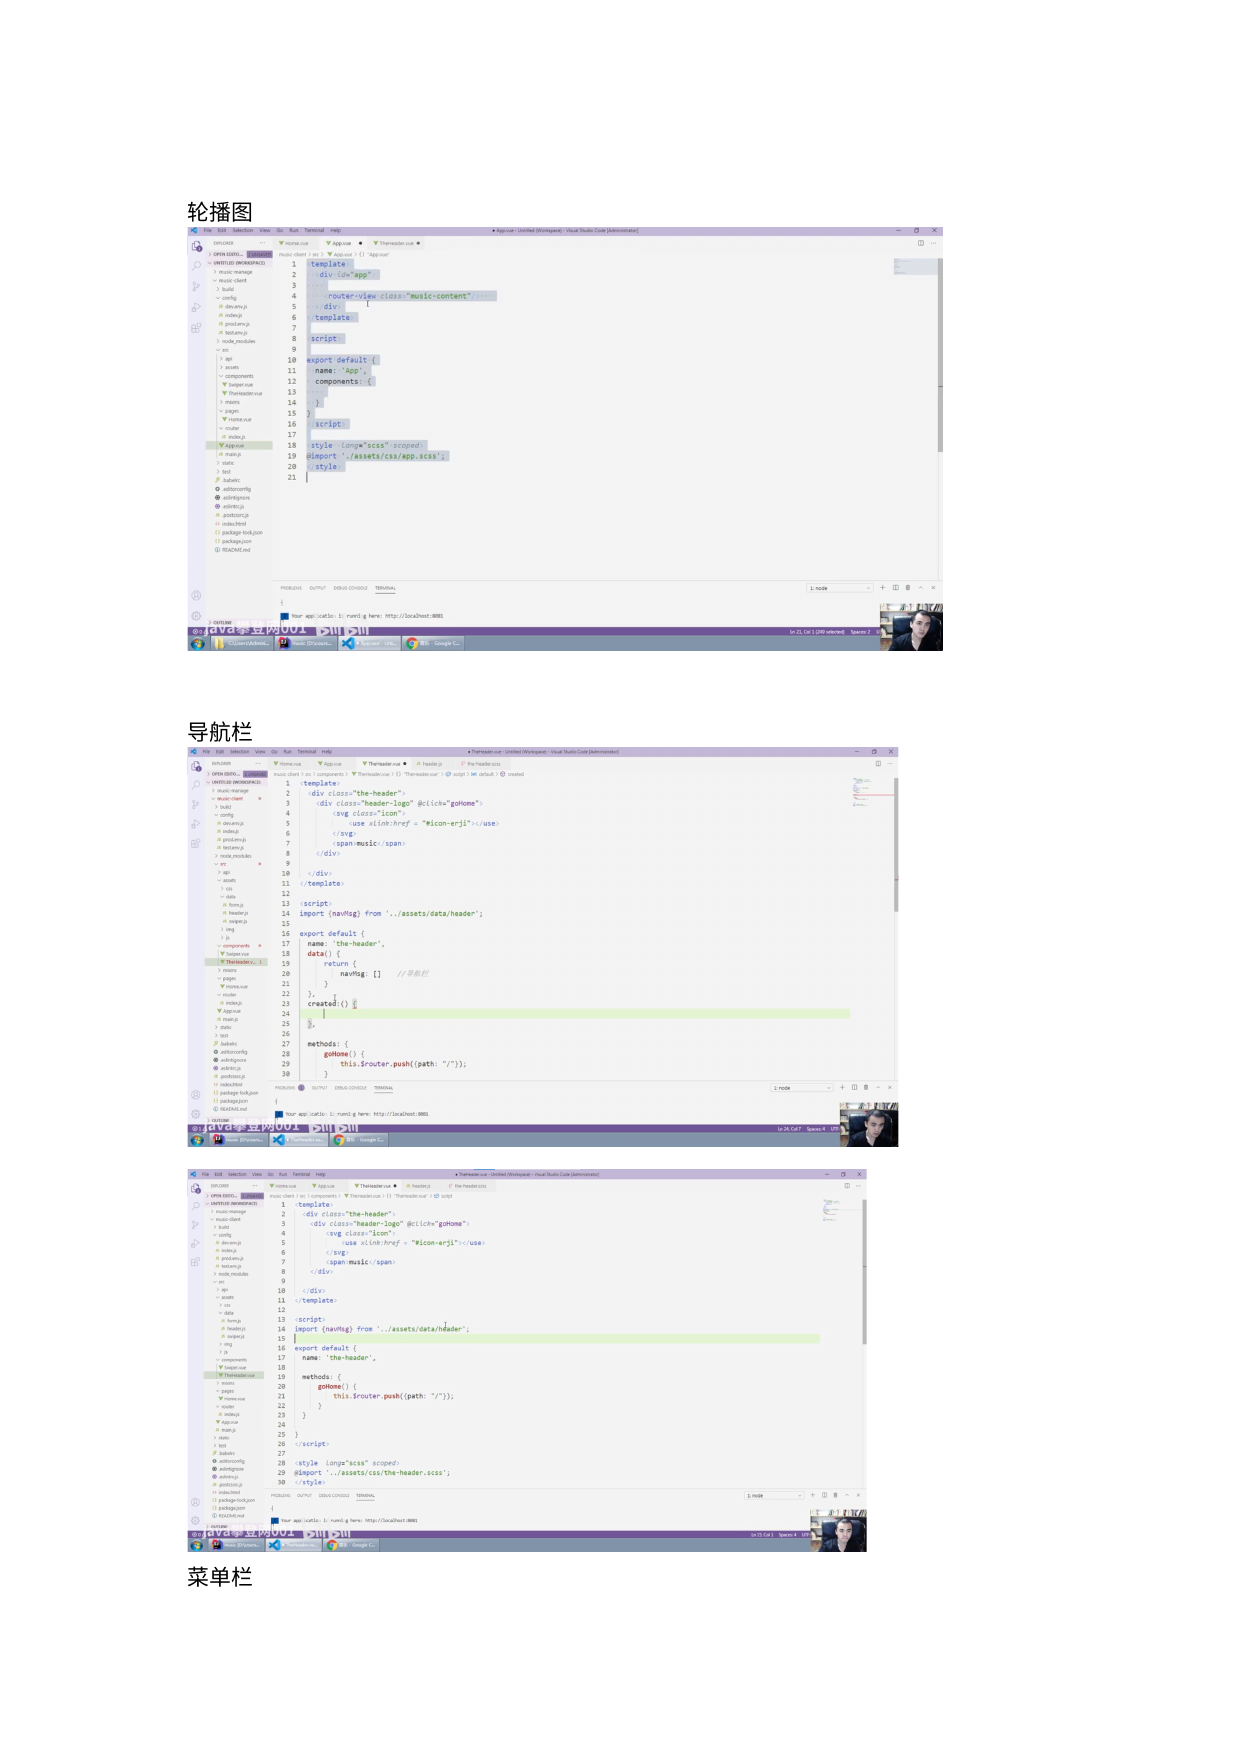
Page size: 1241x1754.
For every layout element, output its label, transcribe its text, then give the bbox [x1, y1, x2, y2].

text 轮播图 [187, 194, 1053, 227]
picture [187, 747, 899, 1147]
text 导航栏 [187, 714, 1053, 747]
text 菜单栏 [187, 1559, 1053, 1592]
picture [187, 1169, 867, 1552]
picture [187, 227, 943, 651]
